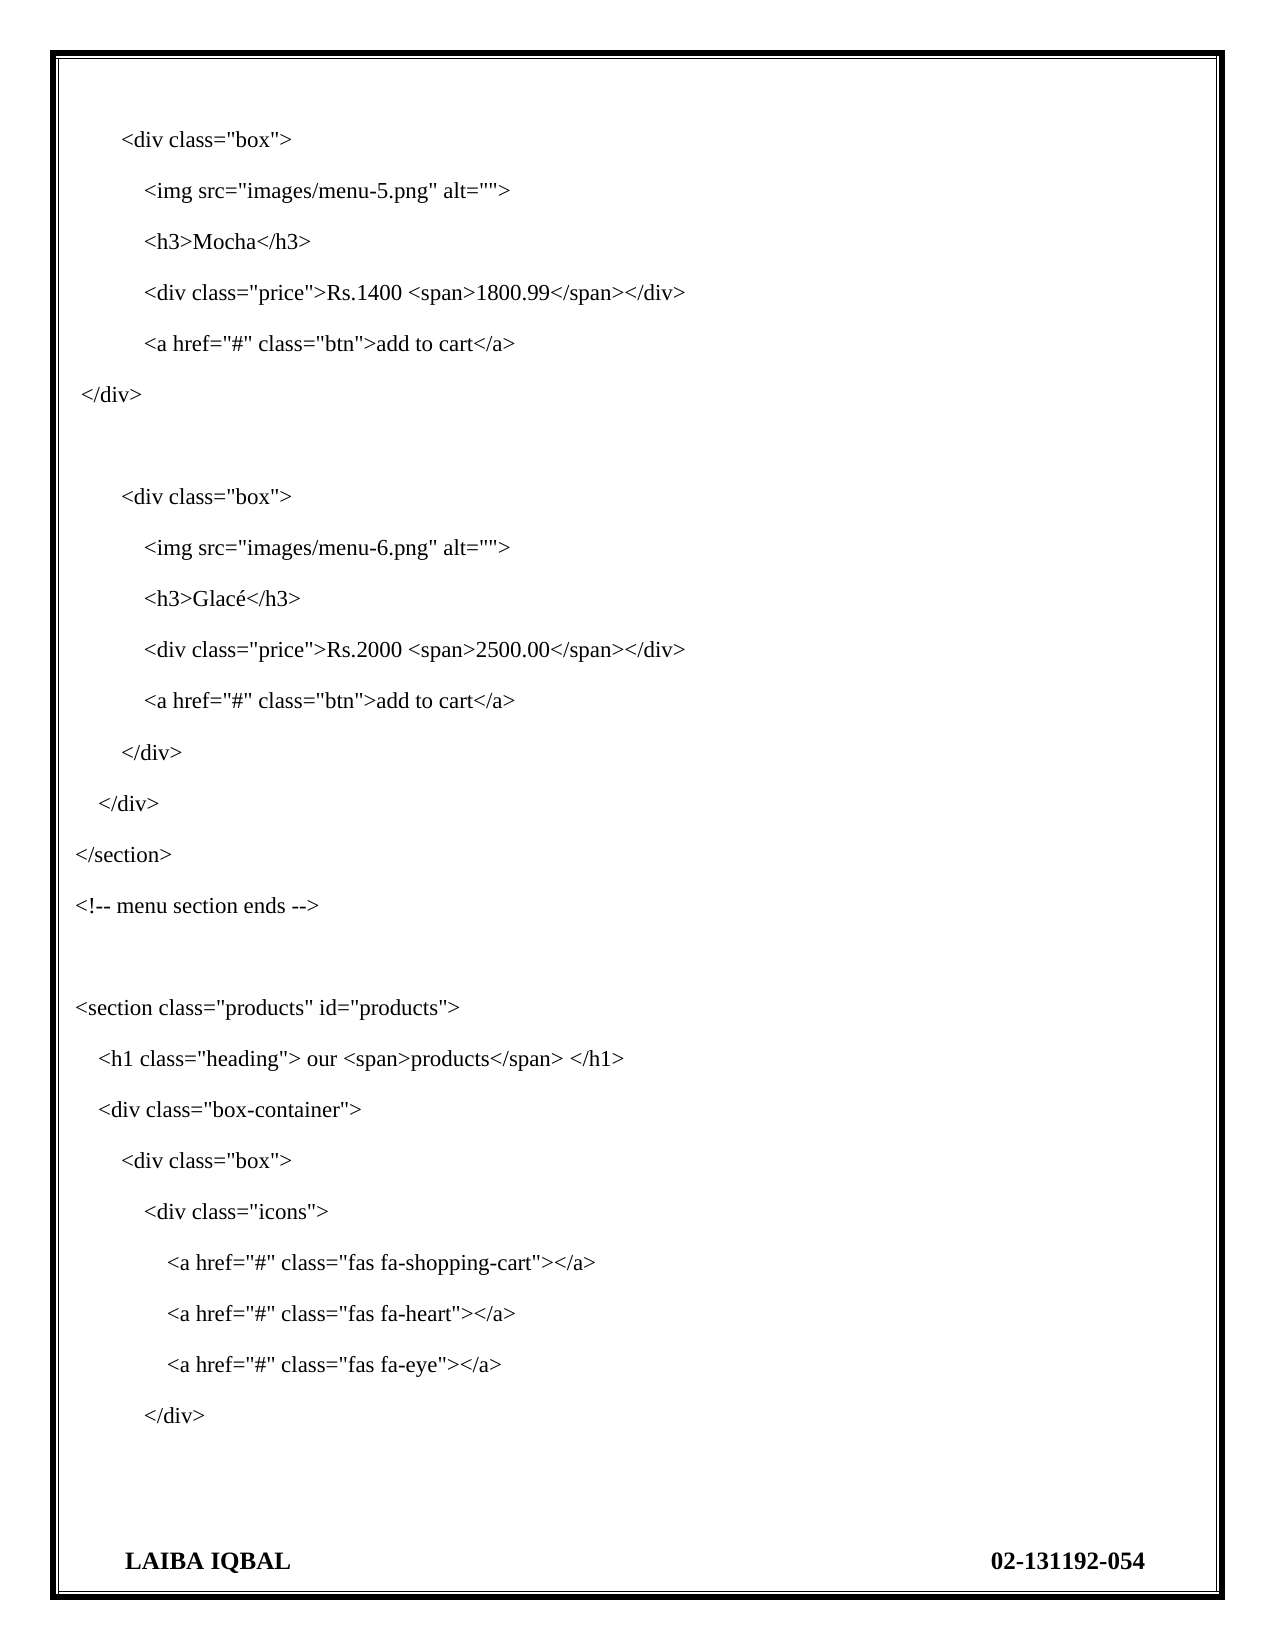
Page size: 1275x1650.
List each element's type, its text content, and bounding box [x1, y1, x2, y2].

text <section class="products" id="products"> [75, 994, 1200, 1020]
text <div class="box"> [75, 483, 1200, 510]
text <img src="images/menu-6.png" alt=""> [75, 534, 1200, 561]
text <a href="#" class="btn">add to cart</a> [75, 687, 1200, 714]
text </div> [75, 738, 1200, 765]
text <div class="box"> [75, 1147, 1200, 1173]
text <div class="icons"> [75, 1198, 1200, 1224]
text <h1 class="heading"> our <span>products</span> </h1> [75, 1045, 1200, 1071]
text <a href="#" class="btn">add to cart</a> [75, 330, 1200, 357]
text </div> [75, 789, 1200, 816]
text </div> [75, 1402, 1200, 1428]
text <div class="price">Rs.1400 <span>1800.99</span></div> [75, 279, 1200, 306]
text <!-- menu section ends --> [75, 892, 1200, 918]
text <h3>Mocha</h3> [75, 228, 1200, 254]
text <div class="box"> [75, 126, 1200, 152]
text <div class="box-container"> [75, 1096, 1200, 1122]
text <h3>Glacé</h3> [75, 585, 1200, 612]
text <a href="#" class="fas fa-shopping-cart"></a> [75, 1249, 1200, 1275]
text <img src="images/menu-5.png" alt=""> [75, 177, 1200, 203]
text <div class="price">Rs.2000 <span>2500.00</span></div> [75, 636, 1200, 663]
text <a href="#" class="fas fa-heart"></a> [75, 1300, 1200, 1326]
text <a href="#" class="fas fa-eye"></a> [75, 1351, 1200, 1377]
text </div> [75, 381, 1200, 408]
text </section> [75, 841, 1200, 867]
